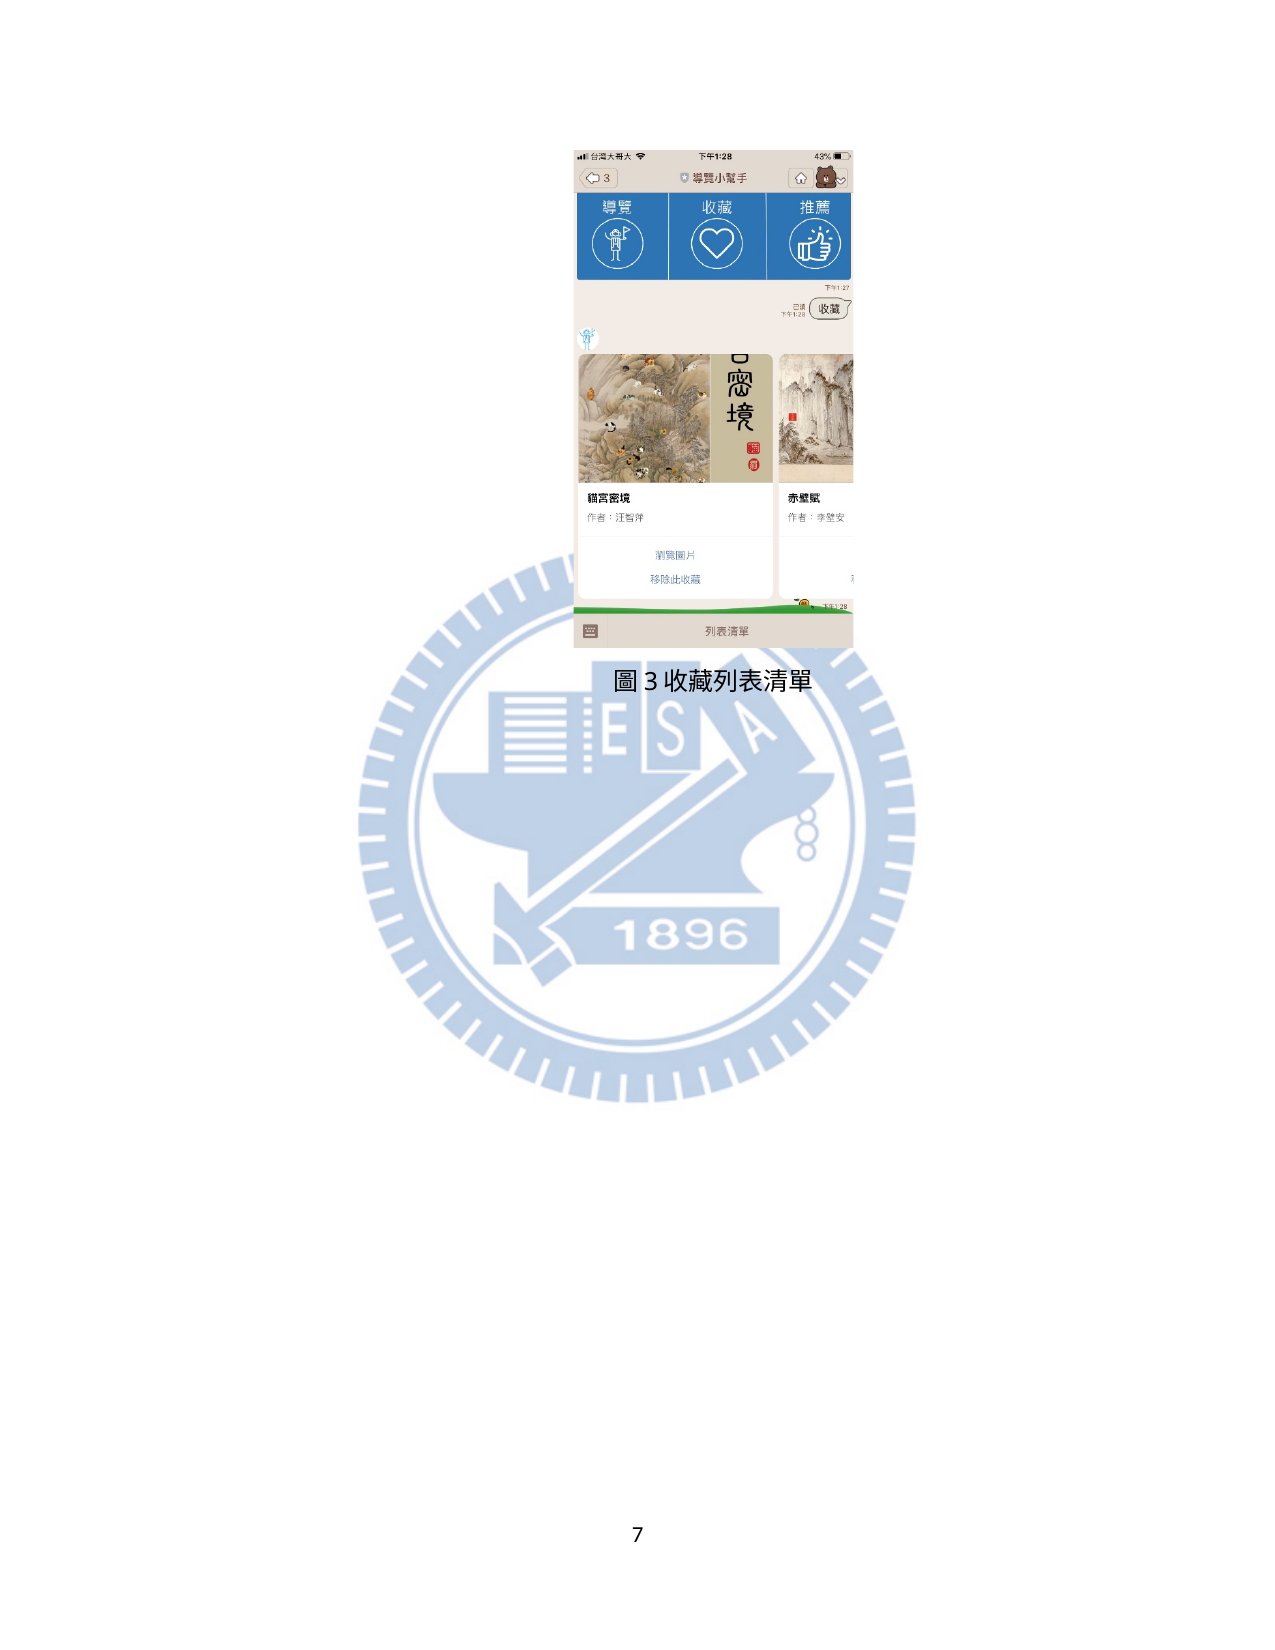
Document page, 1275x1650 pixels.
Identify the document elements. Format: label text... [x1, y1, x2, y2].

list 圖 3 收藏列表清單 [302, 662, 1125, 698]
picture [321, 150, 954, 662]
picture [321, 698, 954, 1126]
